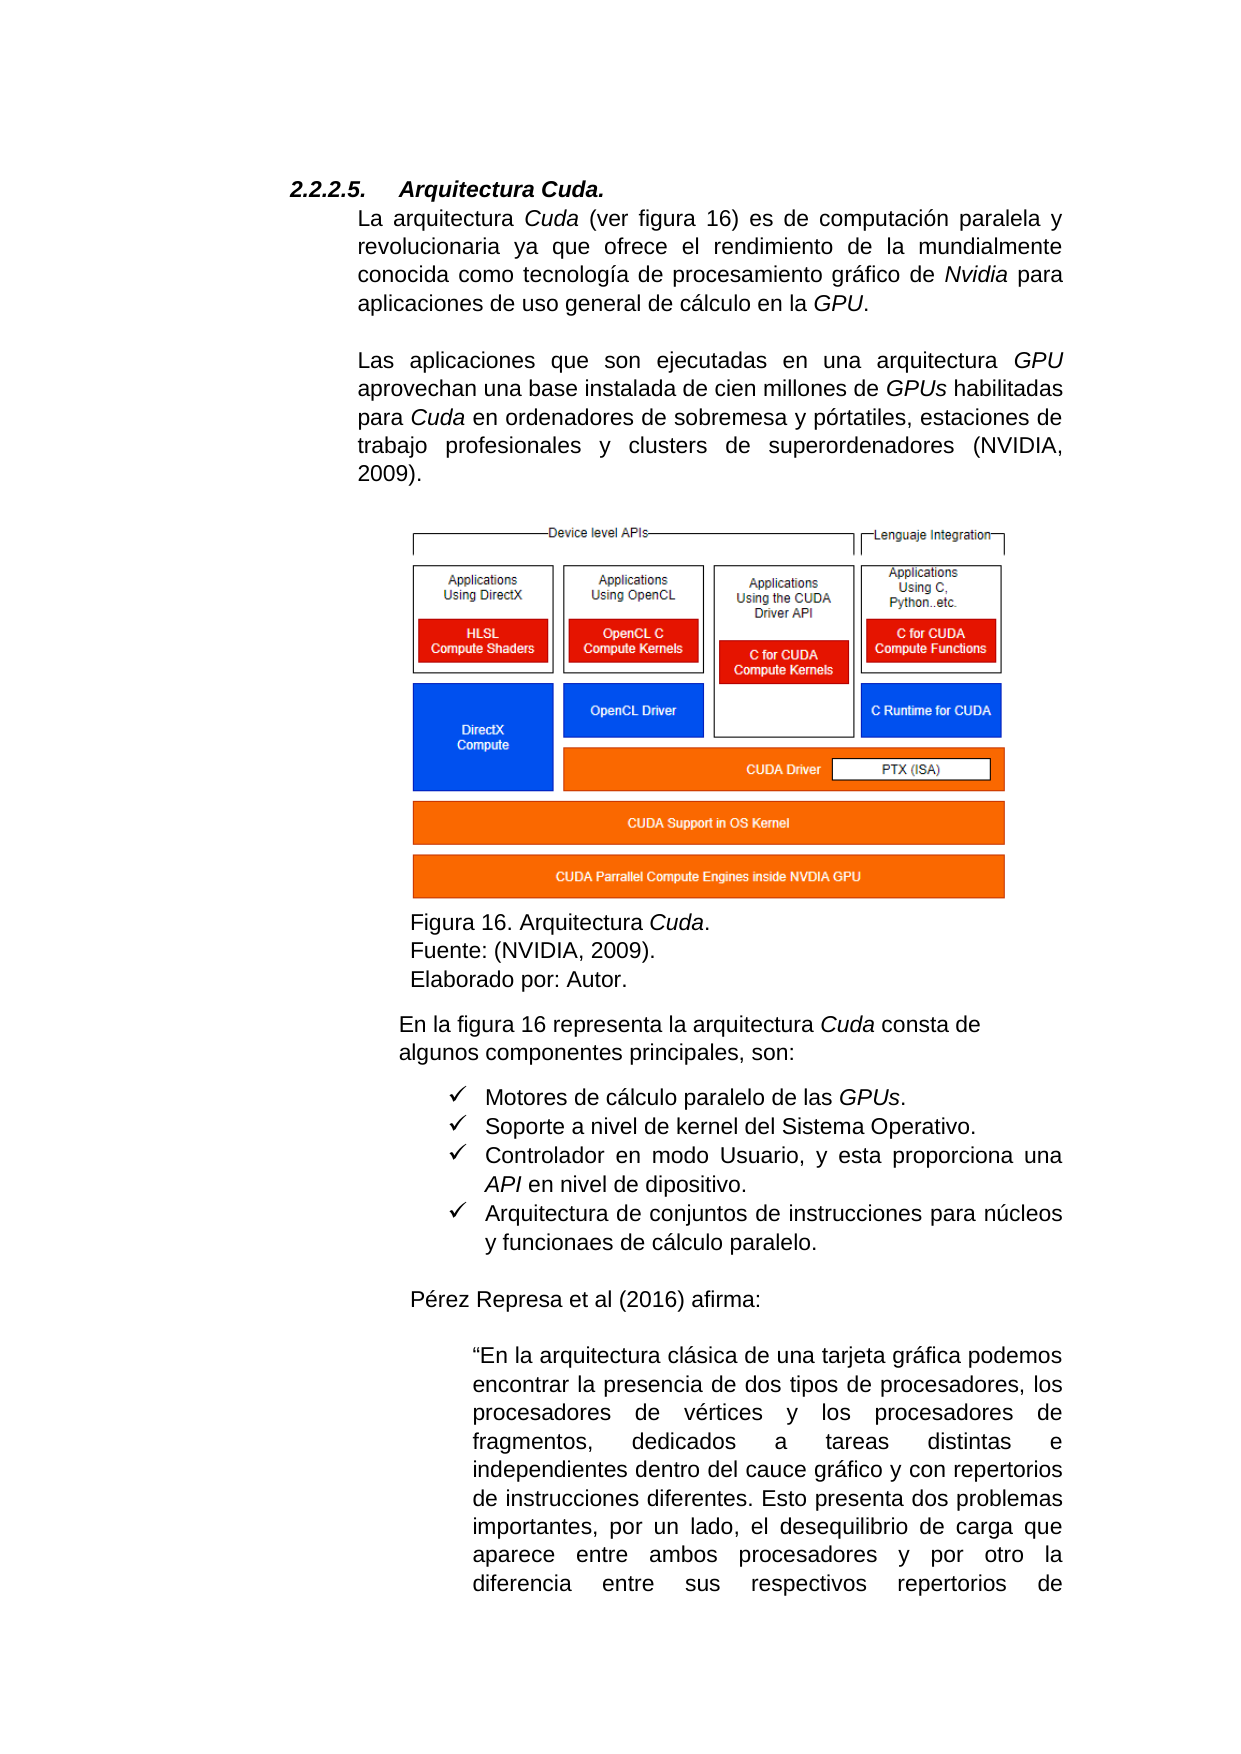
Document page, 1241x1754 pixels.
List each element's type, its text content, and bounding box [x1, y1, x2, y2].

list Pérez Represa et al (2016) afirma: [410, 1286, 1063, 1312]
list Soporte a nivel de kernel del Sistema Operativo. [447, 1113, 1063, 1140]
list Fuente: (NVIDIA, 2009). [410, 937, 1063, 964]
list Elaborado por: Autor. [410, 966, 1063, 992]
list Arquitectura de conjuntos de instrucciones para núcleos y funcionaes de cálculo paralelo. [447, 1200, 1063, 1255]
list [472, 1342, 1063, 1596]
list Figura 16. Arquitectura Cuda. [410, 909, 1063, 935]
list Controlador en modo Usuario, y esta proporciona una API en nivel de dipositivo. [447, 1142, 1063, 1198]
text En la figura 16 representa la arquitectura Cuda consta de algunos componentes principales, son: [398, 1011, 1063, 1066]
list Motores de cálculo paralelo de las GPUs. [447, 1084, 1063, 1111]
list Arquitectura Cuda. [290, 176, 1063, 202]
picture [400, 517, 1021, 907]
list La arquitectura Cuda (ver figura 16) es de computación paralela y revolucionaria ya que ofrece el rendimiento de la mundialmente conocida como tecnología de procesamiento gráfico de Nvidia para aplicaciones de uso general de cálculo en la GPU. [357, 204, 1063, 316]
list Las aplicaciones que son ejecutadas en una arquitectura GPU aprovechan una base instalada de cien millones de GPUs habilitadas para Cuda en ordenadores de sobremesa y pórtatiles, estaciones de trabajo profesionales y clusters de superordenadores (NVIDIA, 2009). [357, 347, 1063, 487]
